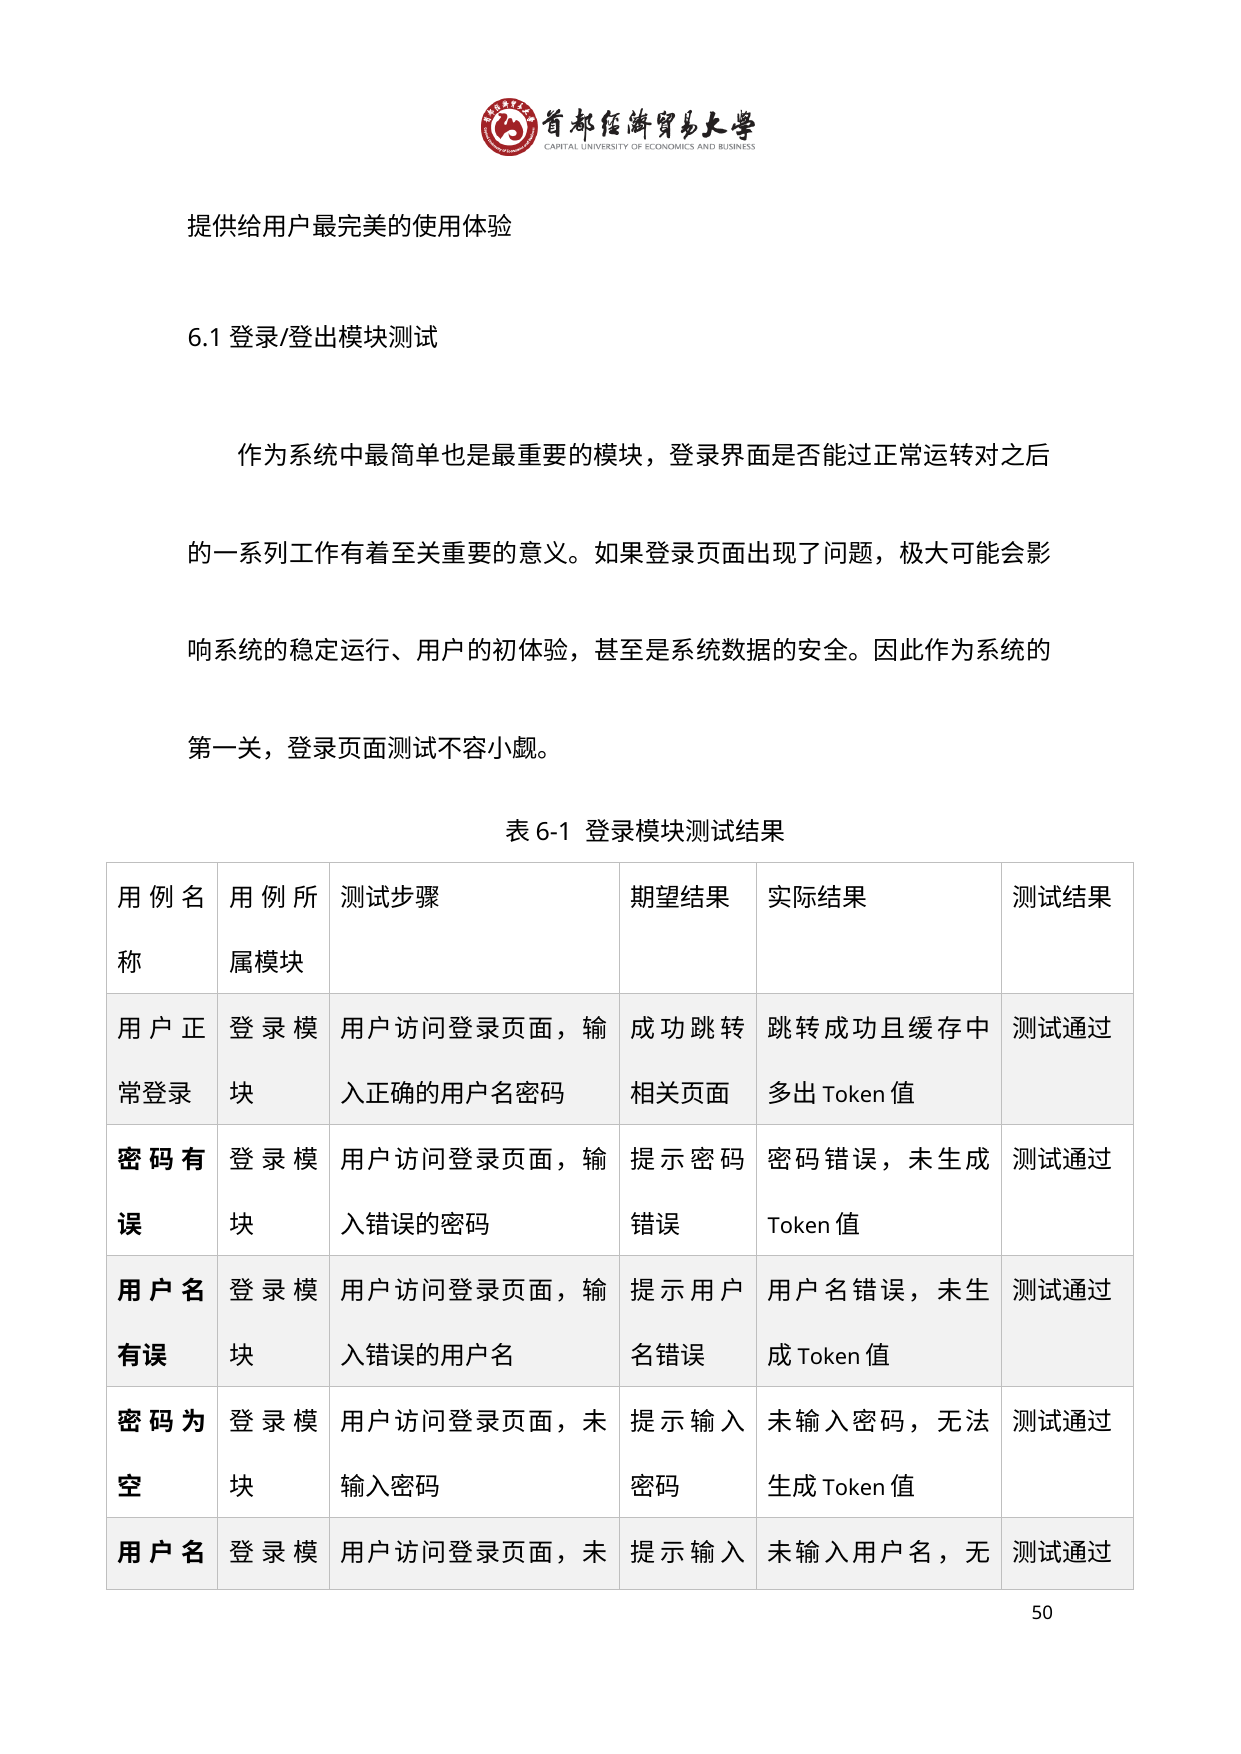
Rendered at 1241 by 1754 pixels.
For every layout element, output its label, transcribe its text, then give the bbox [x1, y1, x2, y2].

table_cell 提示输入用户名 [620, 1518, 756, 1589]
table_cell 成功跳转相关页面 [620, 994, 756, 1124]
table_cell 跳转成功且缓存中多出Token值 [757, 994, 1001, 1124]
table_cell 未输入密码，无法生成Token值 [757, 1387, 1001, 1517]
table_cell 用户访问登录页面，未输入密码 [330, 1387, 619, 1517]
table_cell 登录模块 [218, 1518, 329, 1589]
list 表6-1 登录模块测试结果 [187, 797, 1053, 862]
table_header 期望结果 [620, 863, 756, 993]
table_cell 密码有误 [107, 1125, 217, 1255]
table_header 实际结果 [757, 863, 1001, 993]
table_cell 用户名错误，未生成Token值 [757, 1256, 1001, 1386]
table_cell 测试通过 [1002, 994, 1133, 1124]
table_cell 测试通过 [1002, 1518, 1133, 1589]
table_cell 密码错误，未生成Token值 [757, 1125, 1001, 1255]
picture [480, 88, 760, 158]
table_cell 未输入用户名，无法生成Token值 [757, 1518, 1001, 1589]
table_cell 提示用户名错误 [620, 1256, 756, 1386]
table_header 测试步骤 [330, 863, 619, 993]
subtitle 登录/登出模块测试 [187, 303, 1053, 368]
table_cell 用户名有误 [107, 1256, 217, 1386]
table_header 用例所属模块 [218, 863, 329, 993]
table_cell 用户访问登录页面，未输入密码用户名 [330, 1518, 619, 1589]
table_cell 登录模块 [218, 1387, 329, 1517]
table_cell 登录模块 [218, 1256, 329, 1386]
table_cell 登录模块 [218, 994, 329, 1124]
table_cell 测试通过 [1002, 1125, 1133, 1255]
table_cell 用户访问登录页面，输入错误的用户名 [330, 1256, 619, 1386]
table_cell 密码为空 [107, 1387, 217, 1517]
table_header 用例名称 [107, 863, 217, 993]
table_cell 测试通过 [1002, 1256, 1133, 1386]
text 作为系统中最简单也是最重要的模块，登录界面是否能过正常运转对之后的一系列工作有着至关重要的意义。如果登录页面出现了问题，极大可能会影响系统的稳定运行、用户的初体验，甚至是系统数据的安全。因此作为系统的第一关，登录页面测试不容小觑。 [187, 421, 1053, 779]
table_cell 提示输入密码 [620, 1387, 756, 1517]
table_cell 用户名为空 [107, 1518, 217, 1589]
table_header 测试结果 [1002, 863, 1133, 993]
table_cell 用户正常登录 [107, 994, 217, 1124]
table_cell 登录模块 [218, 1125, 329, 1255]
table_cell 用户访问登录页面，输入正确的用户名密码 [330, 994, 619, 1124]
table_cell 用户访问登录页面，输入错误的密码 [330, 1125, 619, 1255]
table_cell 测试通过 [1002, 1387, 1133, 1517]
table_cell 提示密码错误 [620, 1125, 756, 1255]
